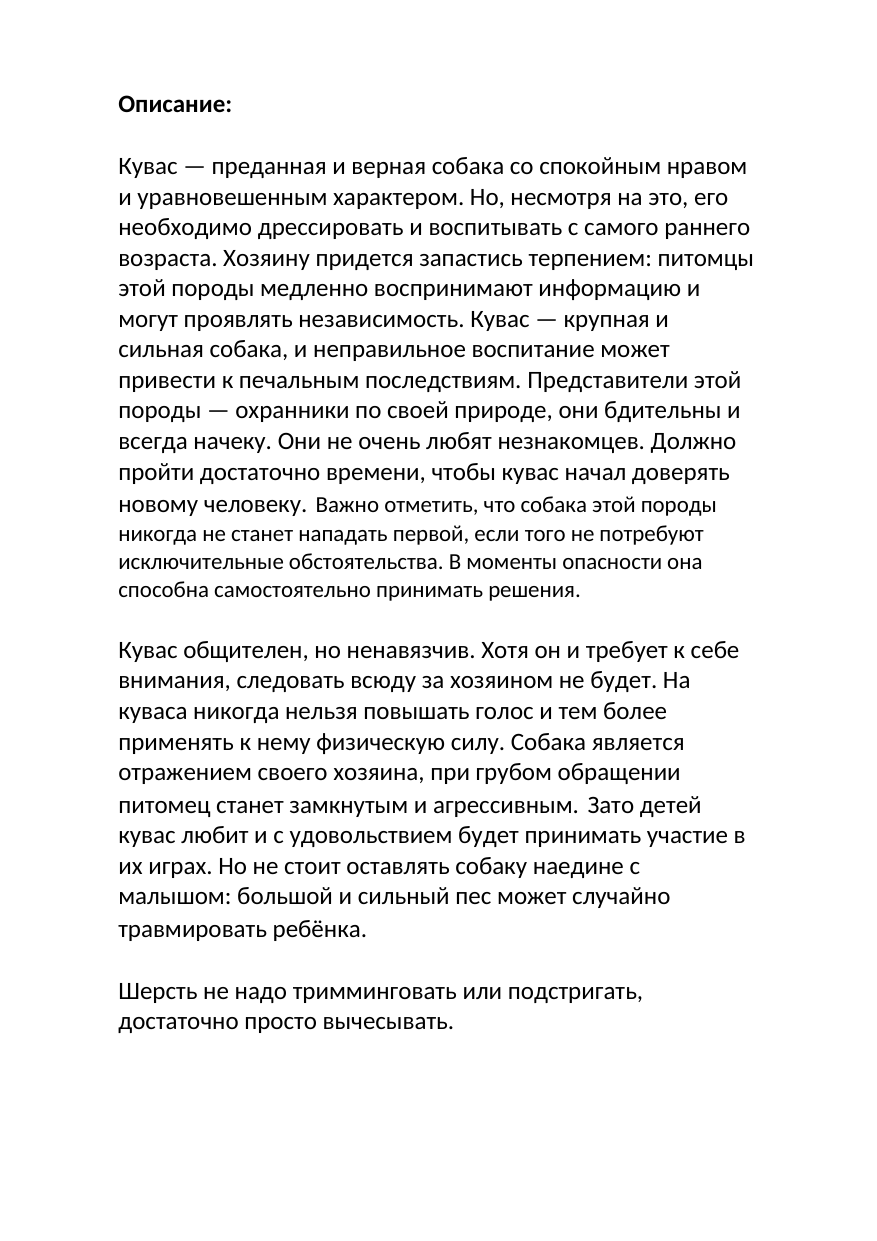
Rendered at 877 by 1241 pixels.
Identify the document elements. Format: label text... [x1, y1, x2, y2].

text Описание: [118, 89, 759, 119]
text Кувас — преданная и верная собака со спокойным нравом и уравновешенным характером. Но, несмотря на это, его необходимо дрессировать и воспитывать с самого раннего возраста. Хозяину придется запастись терпением: питомцы этой породы медленно воспринимают информацию и могут проявлять независимость. Кувас — крупная и сильная собака, и неправильное воспитание может привести к печальным последствиям. Представители этой породы — охранники по своей природе, они бдительны и всегда начеку. Они не очень любят незнакомцев. Должно пройти достаточно времени, чтобы кувас начал доверять новому человеку. Важно отметить, что собака этой породы никогда не станет нападать первой, если того не потребуют исключительные обстоятельства. В моменты опасности она способна самостоятельно принимать решения. [118, 150, 759, 603]
text Кувас общителен, но ненавязчив. Хотя он и требует к себе внимания, следовать всюду за хозяином не будет. На куваса никогда нельзя повышать голос и тем более применять к нему физическую силу. Собака является отражением своего хозяина, при грубом обращении питомец станет замкнутым и агрессивным. Зато детей кувас любит и с удовольствием будет принимать участие в их играх. Но не стоит оставлять собаку наедине с малышом: большой и сильный пес может случайно травмировать ребёнка. [118, 634, 759, 944]
text Шерсть не надо тримминговать или подстригать, достаточно просто вычесывать. [118, 975, 759, 1036]
